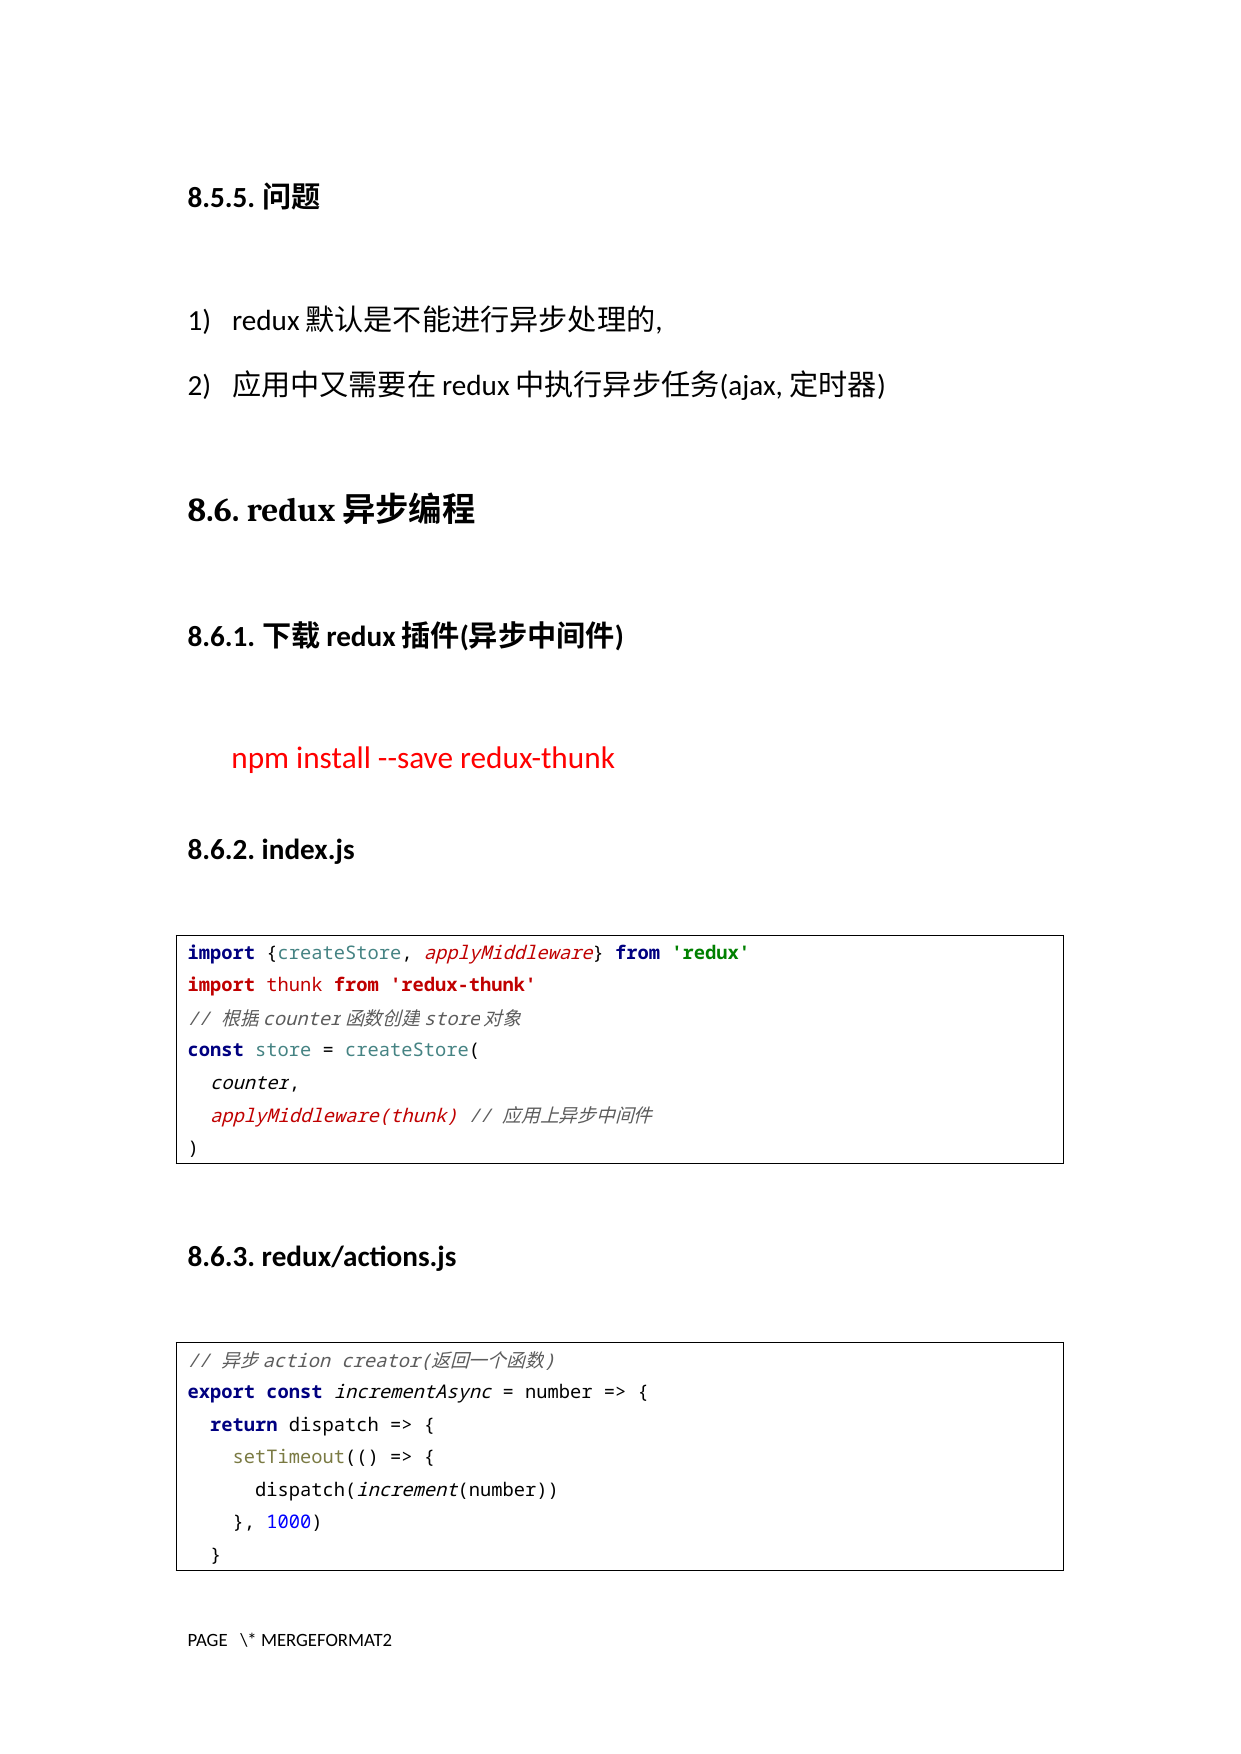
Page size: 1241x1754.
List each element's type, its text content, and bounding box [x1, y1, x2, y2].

list redux默认是不能进行异步处理的, [187, 285, 1053, 350]
subtitle 8.6.1. 下载redux插件(异步中间件) [187, 602, 1053, 667]
subtitle 8.6.3. redux/actions.js [187, 1224, 1053, 1289]
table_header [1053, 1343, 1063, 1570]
subtitle 8.6.2. index.js [187, 817, 1053, 882]
text npm install --save redux-thunk [187, 724, 1053, 789]
subtitle 8.6. redux异步编程 [187, 474, 1053, 539]
subtitle 8.5.5. 问题 [187, 162, 1053, 227]
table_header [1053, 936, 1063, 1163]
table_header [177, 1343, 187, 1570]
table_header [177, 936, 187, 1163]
list 应用中又需要在redux中执行异步任务(ajax, 定时器) [187, 350, 1053, 415]
